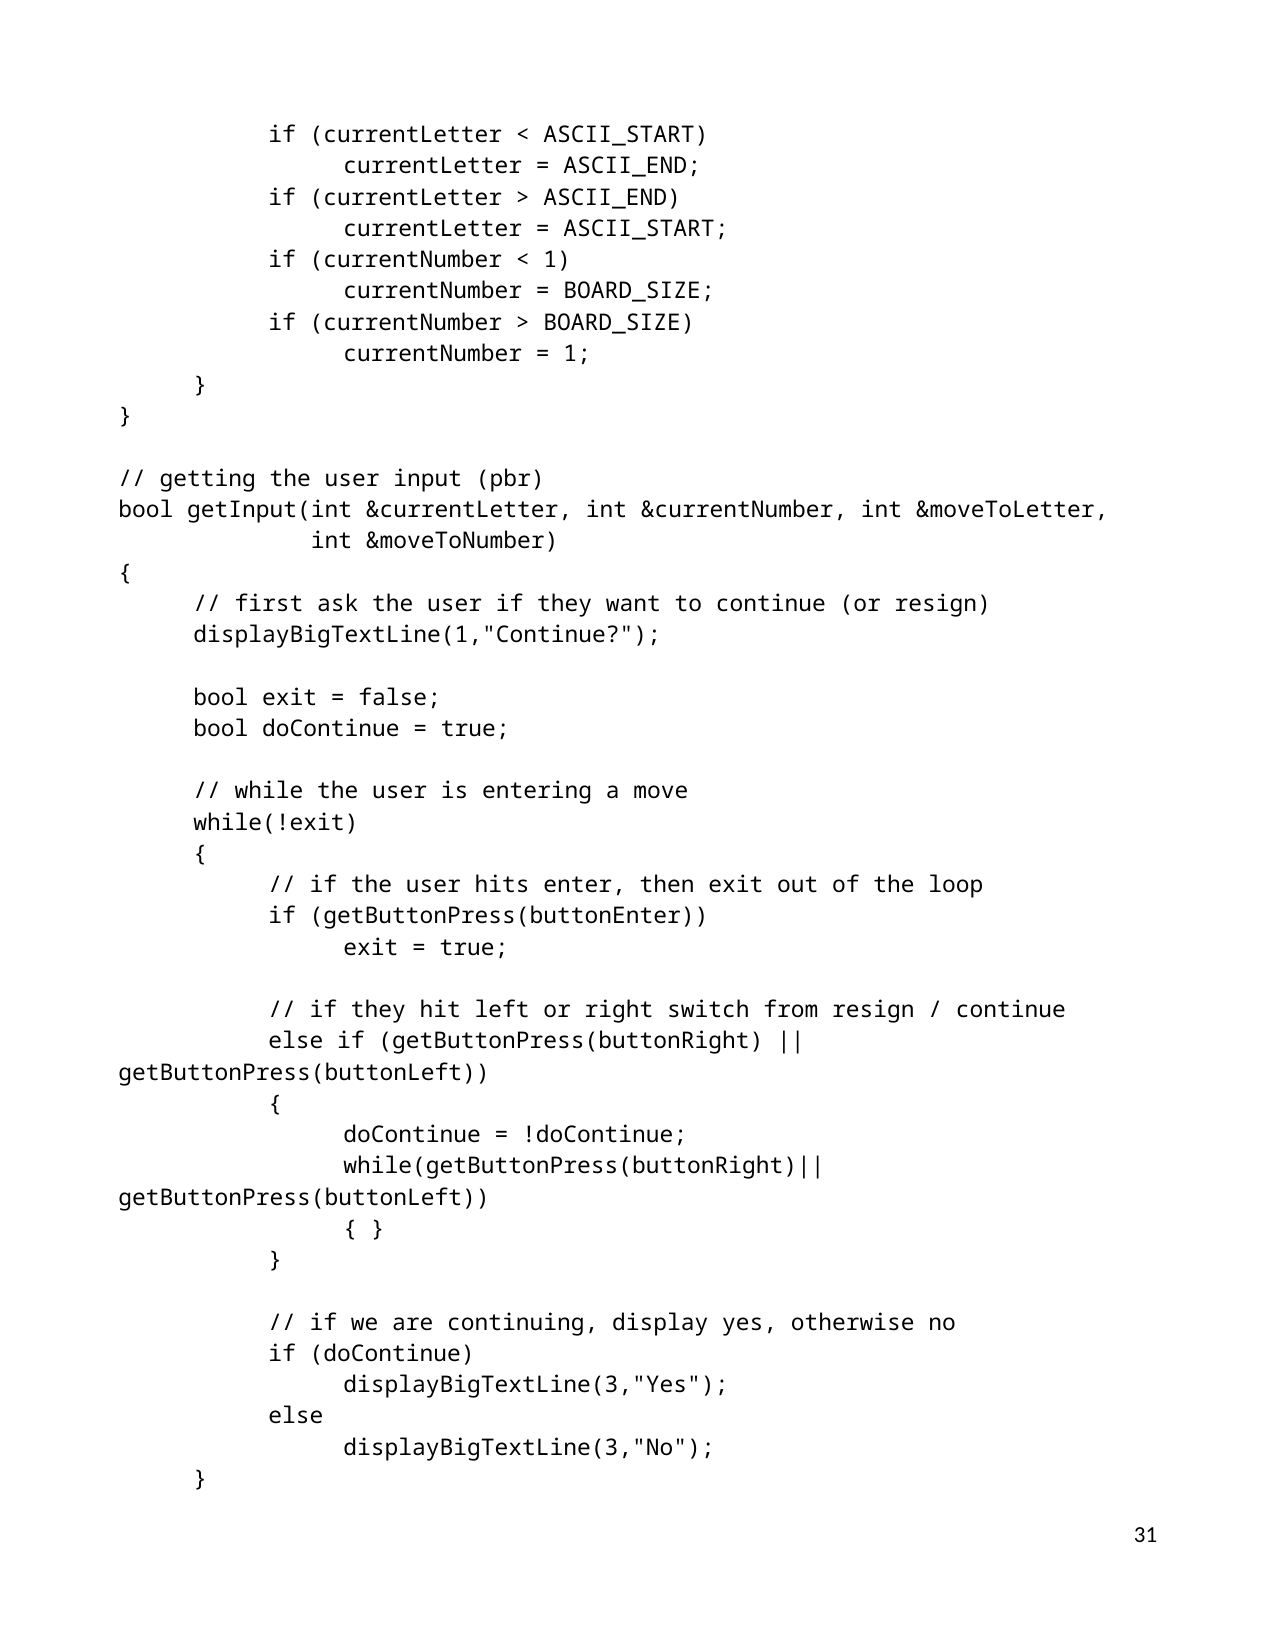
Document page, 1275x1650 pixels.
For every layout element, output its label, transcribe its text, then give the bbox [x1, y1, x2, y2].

text // if we are continuing, display yes, otherwise no [118, 1306, 1157, 1337]
text // first ask the user if they want to continue (or resign) [118, 587, 1157, 618]
text if (currentLetter < ASCII_START) [118, 118, 1157, 149]
text bool exit = false; [118, 681, 1157, 712]
text // if the user hits enter, then exit out of the loop [118, 868, 1157, 899]
text { } [118, 1212, 1157, 1243]
text while(!exit) [118, 806, 1157, 837]
text { [118, 556, 1157, 587]
text } [118, 368, 1157, 399]
text if (currentNumber > BOARD_SIZE) [118, 306, 1157, 337]
text currentLetter = ASCII_END; [118, 149, 1157, 181]
text // while the user is entering a move [118, 774, 1157, 806]
text int &moveToNumber) [118, 524, 1157, 556]
text displayBigTextLine(3,"Yes"); [118, 1368, 1157, 1399]
text if (currentLetter > ASCII_END) [118, 181, 1157, 212]
text if (currentNumber < 1) [118, 243, 1157, 274]
text displayBigTextLine(3,"No"); [118, 1431, 1157, 1462]
text currentNumber = BOARD_SIZE; [118, 274, 1157, 306]
text if (doContinue) [118, 1337, 1157, 1368]
text { [118, 837, 1157, 868]
text currentNumber = 1; [118, 337, 1157, 368]
text currentLetter = ASCII_START; [118, 212, 1157, 243]
text { [118, 1087, 1157, 1118]
text } [118, 1243, 1157, 1274]
text else if (getButtonPress(buttonRight) || getButtonPress(buttonLeft)) [118, 1024, 1157, 1087]
text displayBigTextLine(1,"Continue?"); [118, 618, 1157, 649]
text doContinue = !doContinue; [118, 1118, 1157, 1149]
text exit = true; [118, 931, 1157, 962]
text } [118, 399, 1157, 431]
text bool doContinue = true; [118, 712, 1157, 743]
text // getting the user input (pbr) [118, 462, 1157, 493]
text } [118, 1462, 1157, 1493]
text else [118, 1399, 1157, 1431]
text while(getButtonPress(buttonRight)||getButtonPress(buttonLeft)) [118, 1149, 1157, 1212]
text bool getInput(int &currentLetter, int &currentNumber, int &moveToLetter, [118, 493, 1157, 524]
text if (getButtonPress(buttonEnter)) [118, 899, 1157, 931]
text // if they hit left or right switch from resign / continue [118, 993, 1157, 1024]
